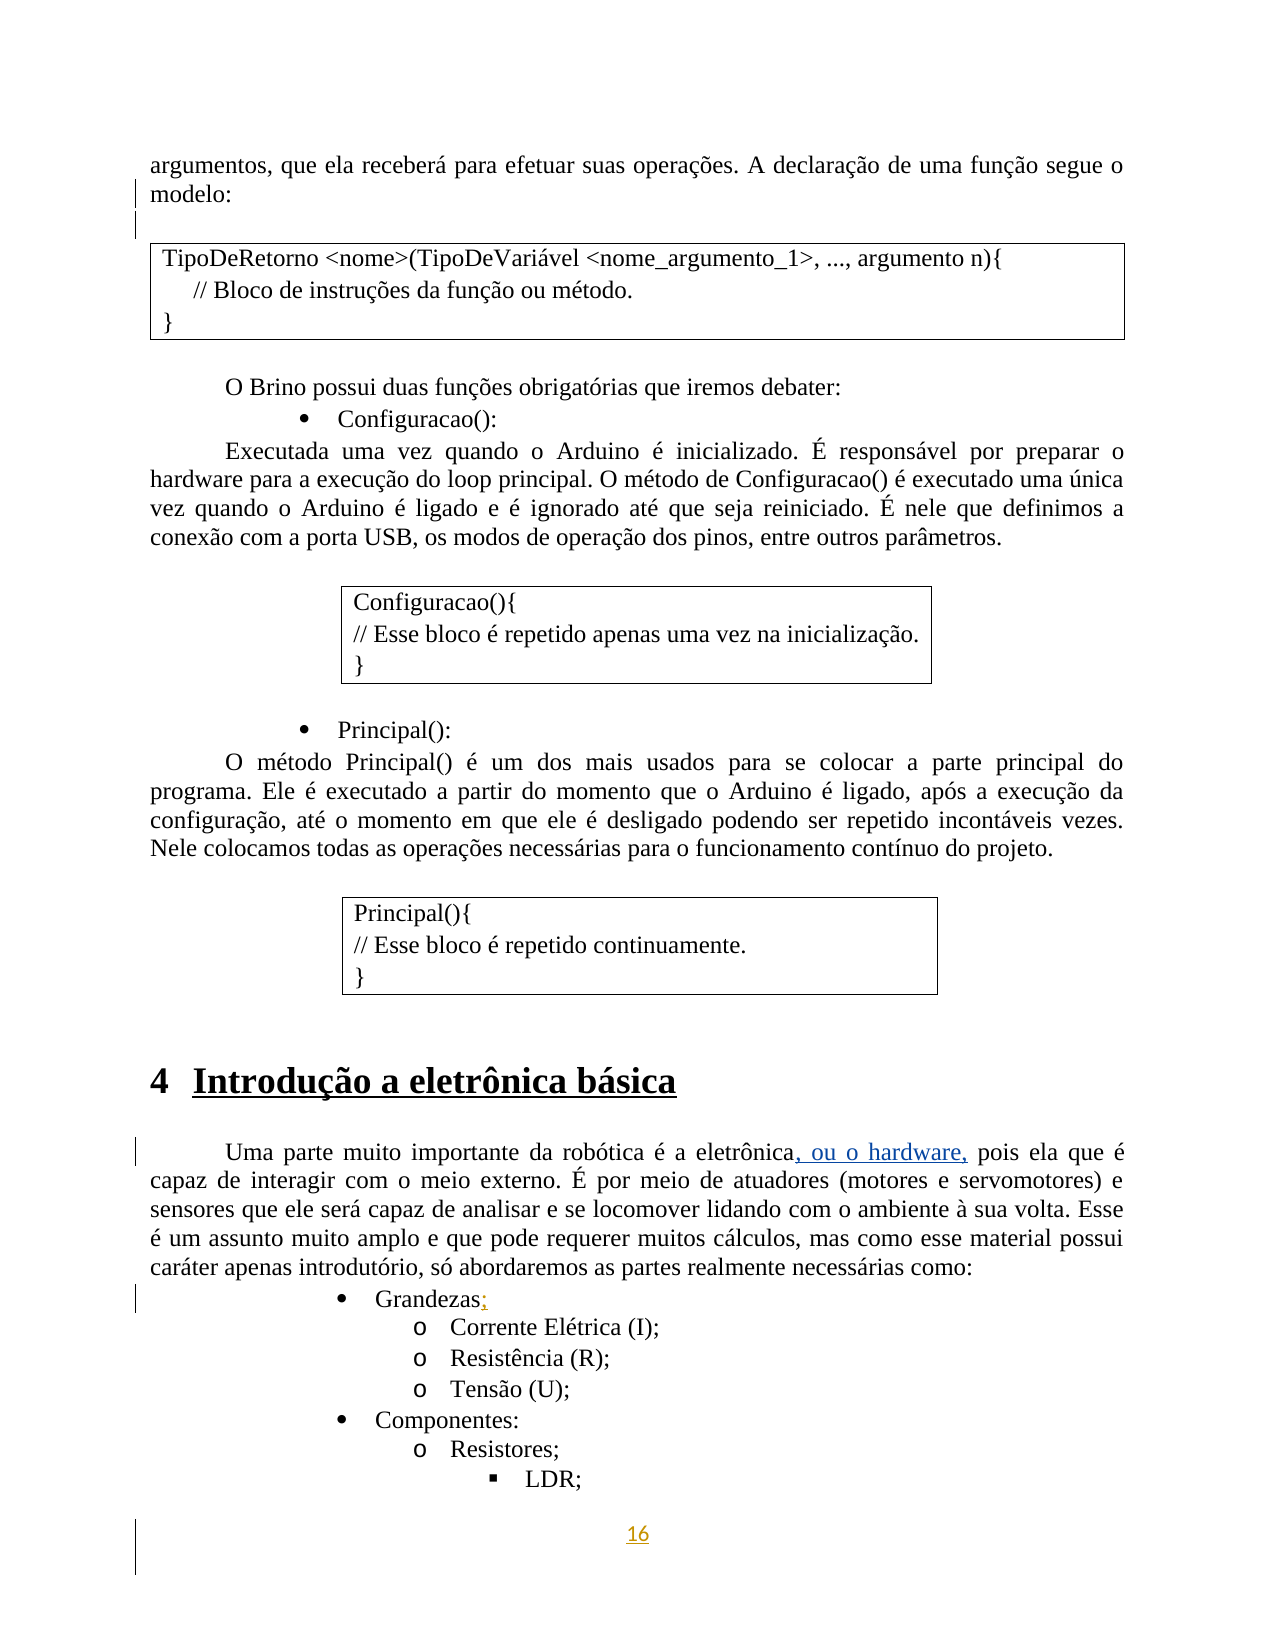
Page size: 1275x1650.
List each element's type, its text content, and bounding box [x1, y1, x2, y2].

list Componentes: [337, 1405, 1125, 1434]
list Tensão (U); [412, 1374, 1125, 1405]
list Resistores; [412, 1434, 1125, 1464]
table_header Configuracao(){ // Esse bloco é repetido apenas uma vez na inicialização. } [342, 587, 931, 682]
text O Brino possui duas funções obrigatórias que iremos debater: [150, 372, 1125, 401]
list LDR; [487, 1464, 1125, 1493]
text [150, 150, 1125, 207]
table_header TipoDeRetorno <nome>(TipoDeVariável <nome_argumento_1>, ..., argumento n){ // Bloco de instruções da função ou método. } [151, 244, 1124, 339]
list Principal(): [300, 715, 1125, 744]
list Resistência (R); [412, 1343, 1125, 1374]
text Uma parte muito importante da robótica é a eletrônica pois ela que é capaz de interagir com o meio externo. É por meio de atuadores (motores e servomotores) e sensores que ele será capaz de analisar e se locomover lidando com o ambiente à sua volta. Esse é um assunto muito amplo e que pode requerer muitos cálculos, mas como esse material possui caráter apenas introdutório, só abordaremos as partes realmente necessárias como: [150, 1137, 1125, 1281]
table_header Principal(){ // Esse bloco é repetido continuamente. } [343, 898, 937, 994]
list Configuracao(): [300, 404, 1125, 433]
list Grandezas [337, 1284, 1125, 1312]
text Executada uma vez quando o Arduino é inicializado. É responsável por preparar o hardware para a execução do loop principal. O método de Configuracao() é executado uma única vez quando o Arduino é ligado e é ignorado até que seja reiniciado. É nele que definimos a conexão com a porta USB, os modos de operação dos pinos, entre outros parâmetros. [150, 436, 1125, 551]
list Introdução a eletrônica básica [150, 1059, 1125, 1102]
list Corrente Elétrica (I); [412, 1312, 1125, 1343]
text O método Principal() é um dos mais usados para se colocar a parte principal do programa. Ele é executado a partir do momento que o Arduino é ligado, após a execução da configuração, até o momento em que ele é desligado podendo ser repetido incontáveis vezes. Nele colocamos todas as operações necessárias para o funcionamento contínuo do projeto. [150, 747, 1125, 862]
